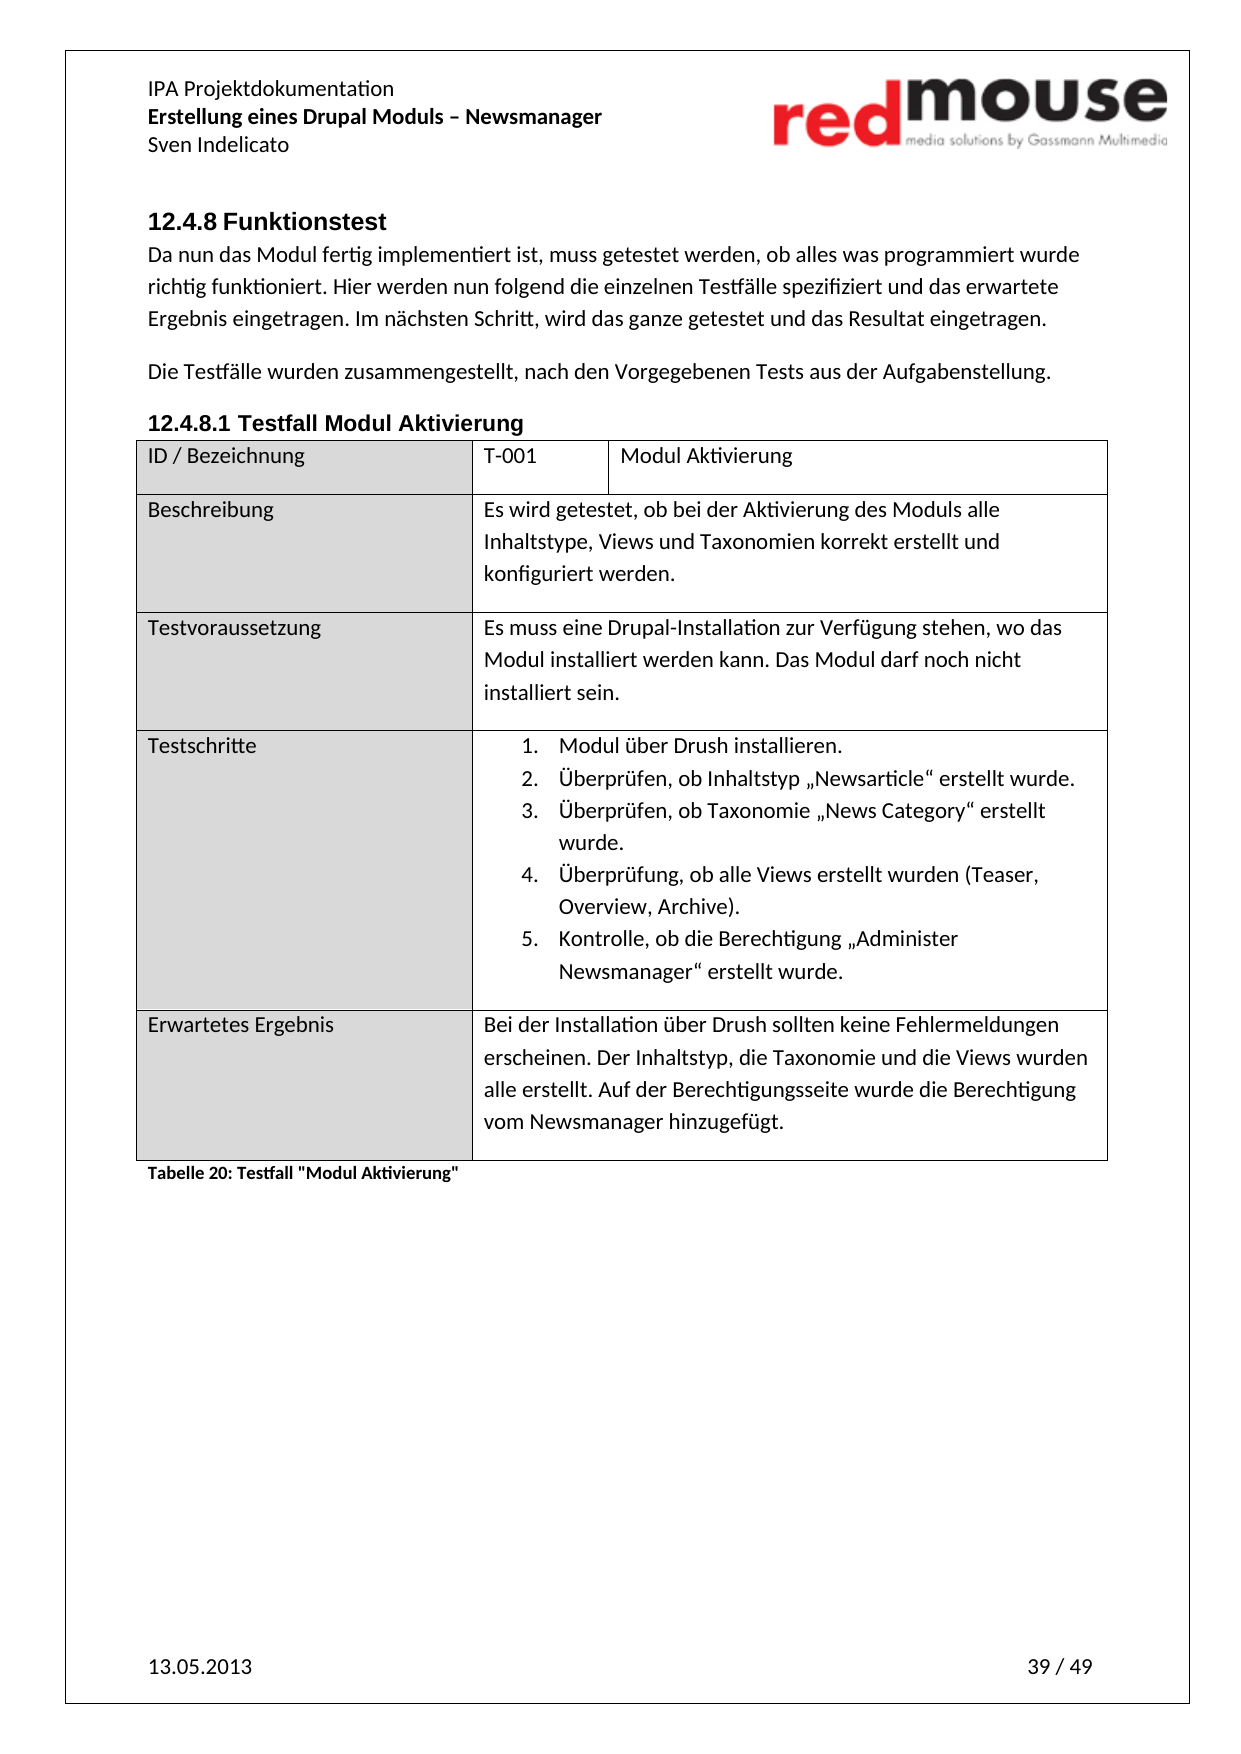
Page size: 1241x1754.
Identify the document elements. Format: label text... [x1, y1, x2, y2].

table_cell Testvoraussetzung [137, 613, 472, 730]
subtitle Funktionstest [148, 207, 1093, 236]
table_cell Beschreibung [137, 495, 472, 612]
picture [773, 78, 1168, 149]
text Tabelle 20: Testfall "Modul Aktivierung" [148, 1161, 1093, 1184]
table_cell Bei der Installation über Drush sollten keine Fehlermeldungen erscheinen. Der Inhaltstyp, die Taxonomie und die Views wurden alle erstellt. Auf der Berechtigungsseite wurde die Berechtigung vom Newsmanager hinzugefügt. [473, 1011, 1107, 1160]
table_cell Es muss eine Drupal-Installation zur Verfügung stehen, wo das Modul installiert werden kann. Das Modul darf noch nicht installiert sein. [473, 613, 1107, 730]
table_header T-001 [473, 441, 608, 494]
text Da nun das Modul fertig implementiert ist, muss getestet werden, ob alles was programmiert wurde richtig funktioniert. Hier werden nun folgend die einzelnen Testfälle spezifiziert und das erwartete Ergebnis eingetragen. Im nächsten Schritt, wird das ganze getestet und das Resultat eingetragen. [148, 240, 1093, 332]
table_cell Es wird getestet, ob bei der Aktivierung des Moduls alle Inhaltstype, Views und Taxonomien korrekt erstellt und konfiguriert werden. [473, 495, 1107, 612]
table_header ID / Bezeichnung [137, 441, 472, 494]
table_header Modul Aktivierung [609, 441, 1107, 494]
table_cell Erwartetes Ergebnis [137, 1011, 472, 1160]
text Die Testfälle wurden zusammengestellt, nach den Vorgegebenen Tests aus der Aufgabenstellung. [148, 357, 1093, 385]
subtitle Testfall Modul Aktivierung [148, 410, 1093, 437]
table_cell Testschritte [137, 731, 472, 1009]
table_cell Modul über Drush installieren. Überprüfen, ob Inhaltstyp „Newsarticle“ erstellt wurde. Überprüfen, ob Taxonomie „News Category“ erstellt wurde. Überprüfung, ob alle Views erstellt wurden (Teaser, Overview, Archive). Kontrolle, ob die Berechtigung „Administer Newsmanager“ erstellt wurde. [473, 731, 1107, 1009]
